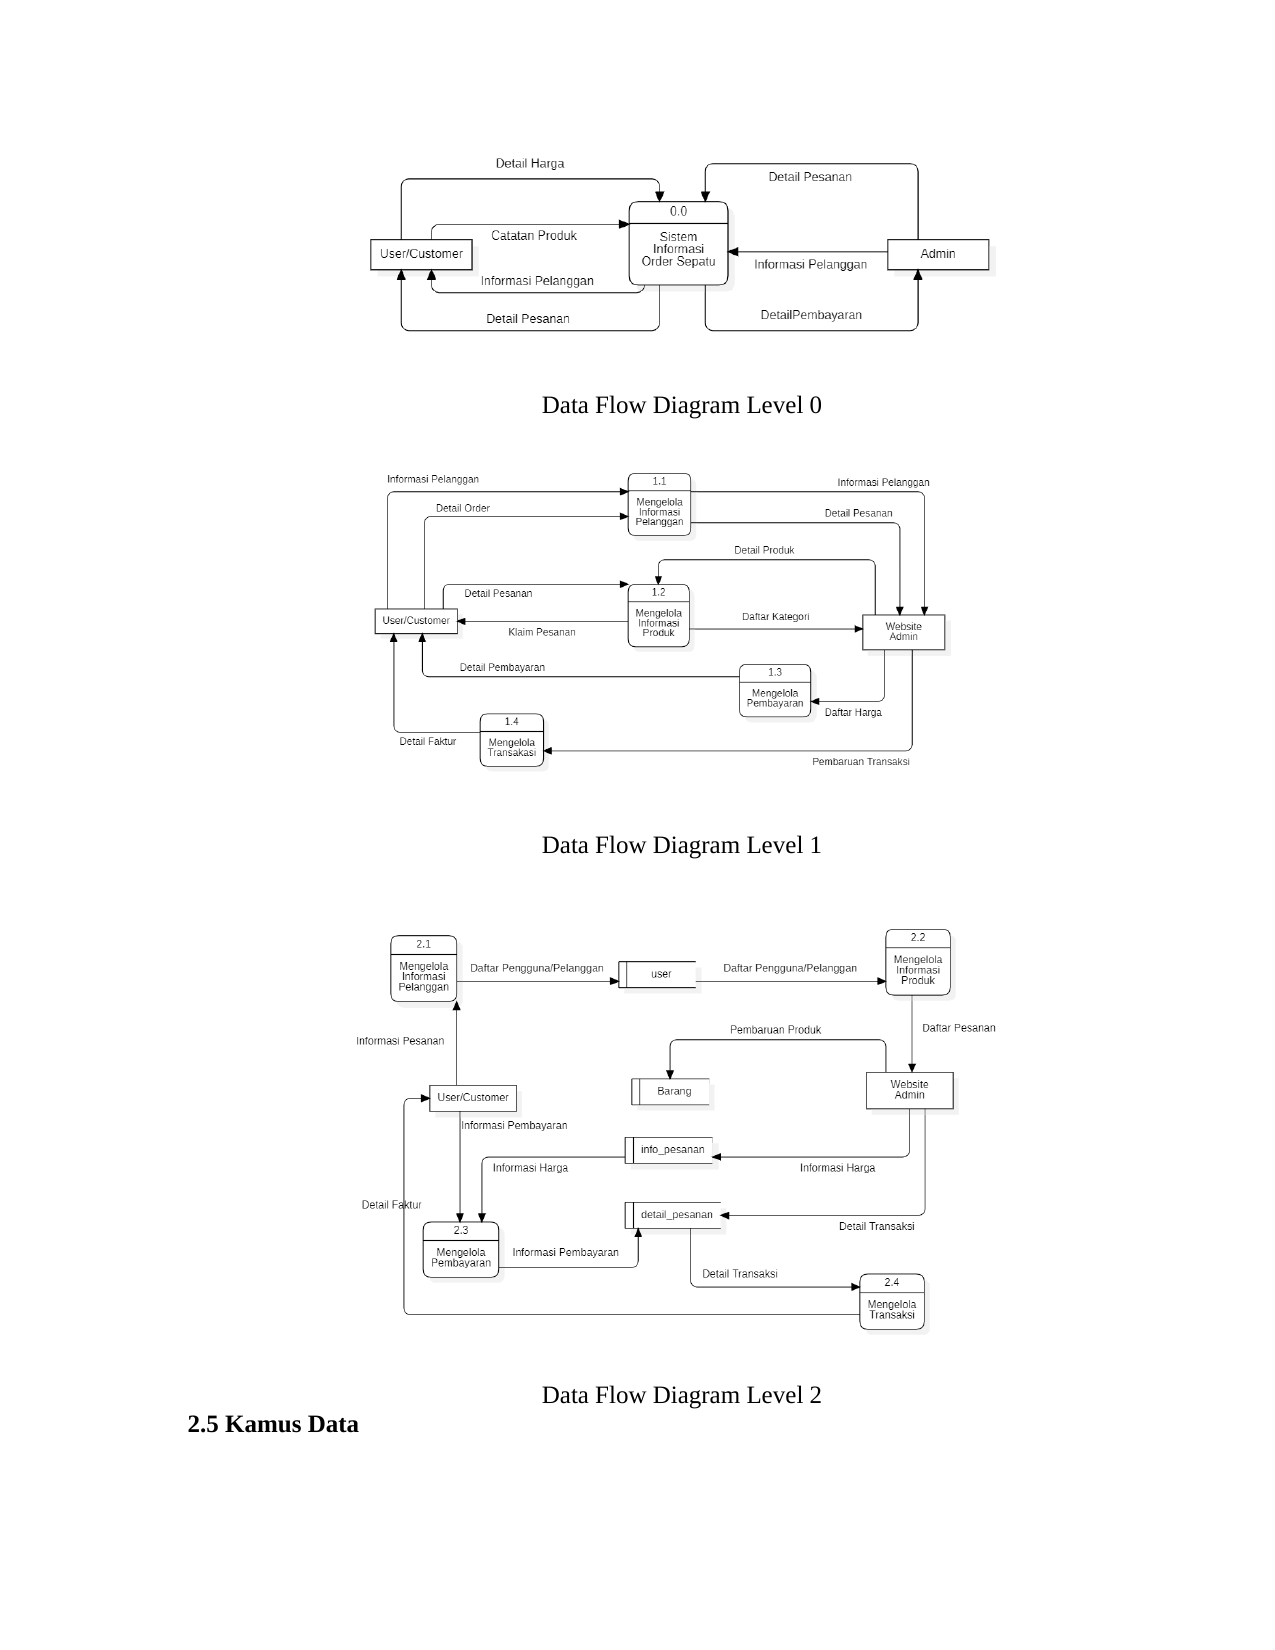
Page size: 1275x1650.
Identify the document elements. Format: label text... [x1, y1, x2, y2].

list Kamus Data [187, 1409, 1125, 1437]
picture [370, 461, 980, 801]
text Data Flow Diagram Level 0 [239, 390, 1125, 419]
picture [348, 902, 1005, 1350]
text Data Flow Diagram Level 2 [239, 1380, 1125, 1409]
text Data Flow Diagram Level 1 [239, 831, 1125, 859]
picture [321, 150, 1029, 360]
